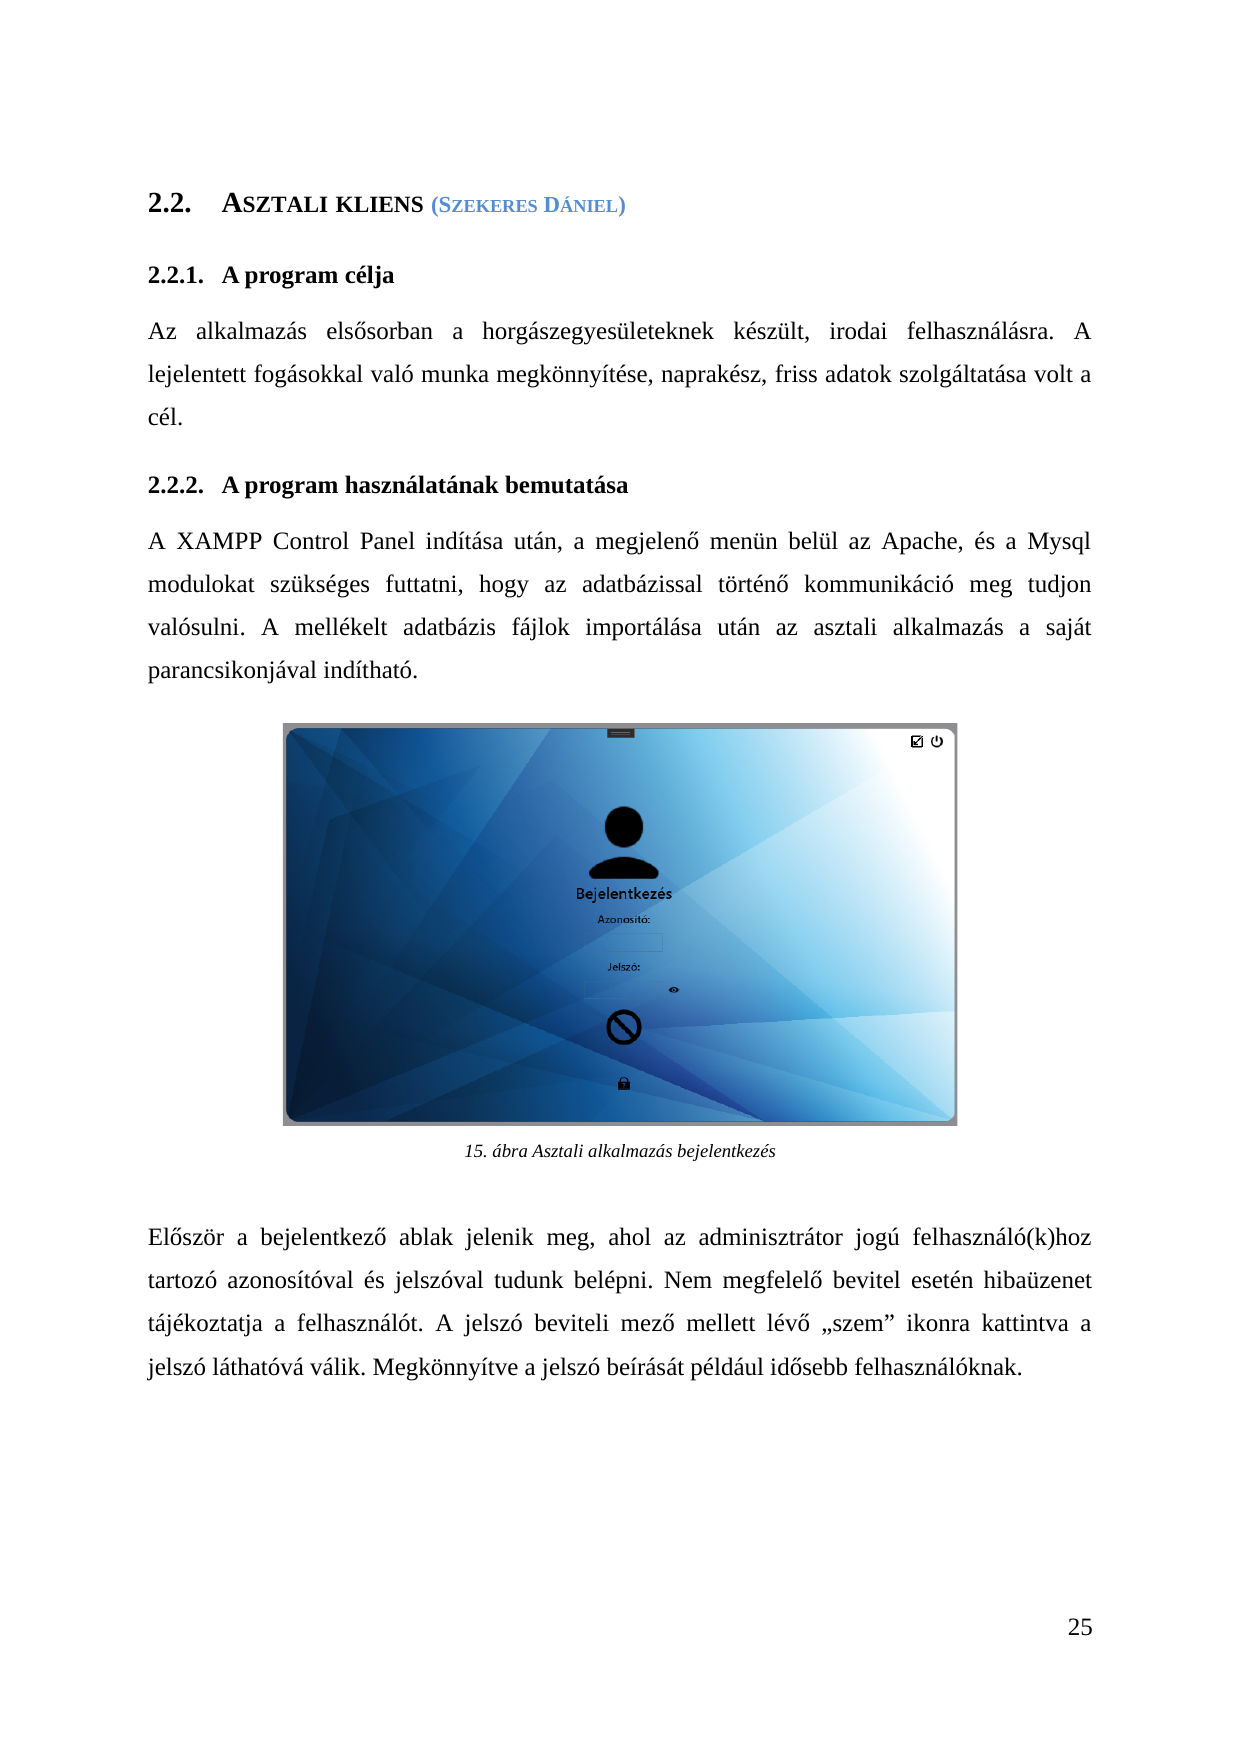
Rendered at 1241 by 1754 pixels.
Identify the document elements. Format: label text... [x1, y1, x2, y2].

text A XAMPP Control Panel indítása után, a megjelenő menün belül az Apache, és a Mysql modulokat szükséges futtatni, hogy az adatbázissal történő kommunikáció meg tudjon valósulni. A mellékelt adatbázis fájlok importálása után az asztali alkalmazás a saját parancsikonjával indítható. [148, 526, 1093, 684]
text Az alkalmazás elsősorban a horgászegyesületeknek készült, irodai felhasználásra. A lejelentett fogásokkal való munka megkönnyítése, naprakész, friss adatok szolgáltatása volt a cél. [148, 316, 1093, 431]
subtitle A program célja [148, 260, 1093, 289]
text 15. ábra Asztali alkalmazás bejelentkezés [148, 1140, 1093, 1161]
subtitle A program használatának bemutatása [148, 470, 1093, 499]
picture [282, 723, 958, 1126]
subtitle Asztali kliens (Szekeres Dániel) [148, 185, 1093, 219]
text Először a bejelentkező ablak jelenik meg, ahol az adminisztrátor jogú felhasználó(k)hoz tartozó azonosítóval és jelszóval tudunk belépni. Nem megfelelő bevitel esetén hibaüzenet tájékoztatja a felhasználót. A jelszó beviteli mező mellett lévő „szem” ikonra kattintva a jelszó láthatóvá válik. Megkönnyítve a jelszó beírását például idősebb felhasználóknak. [148, 1222, 1093, 1380]
